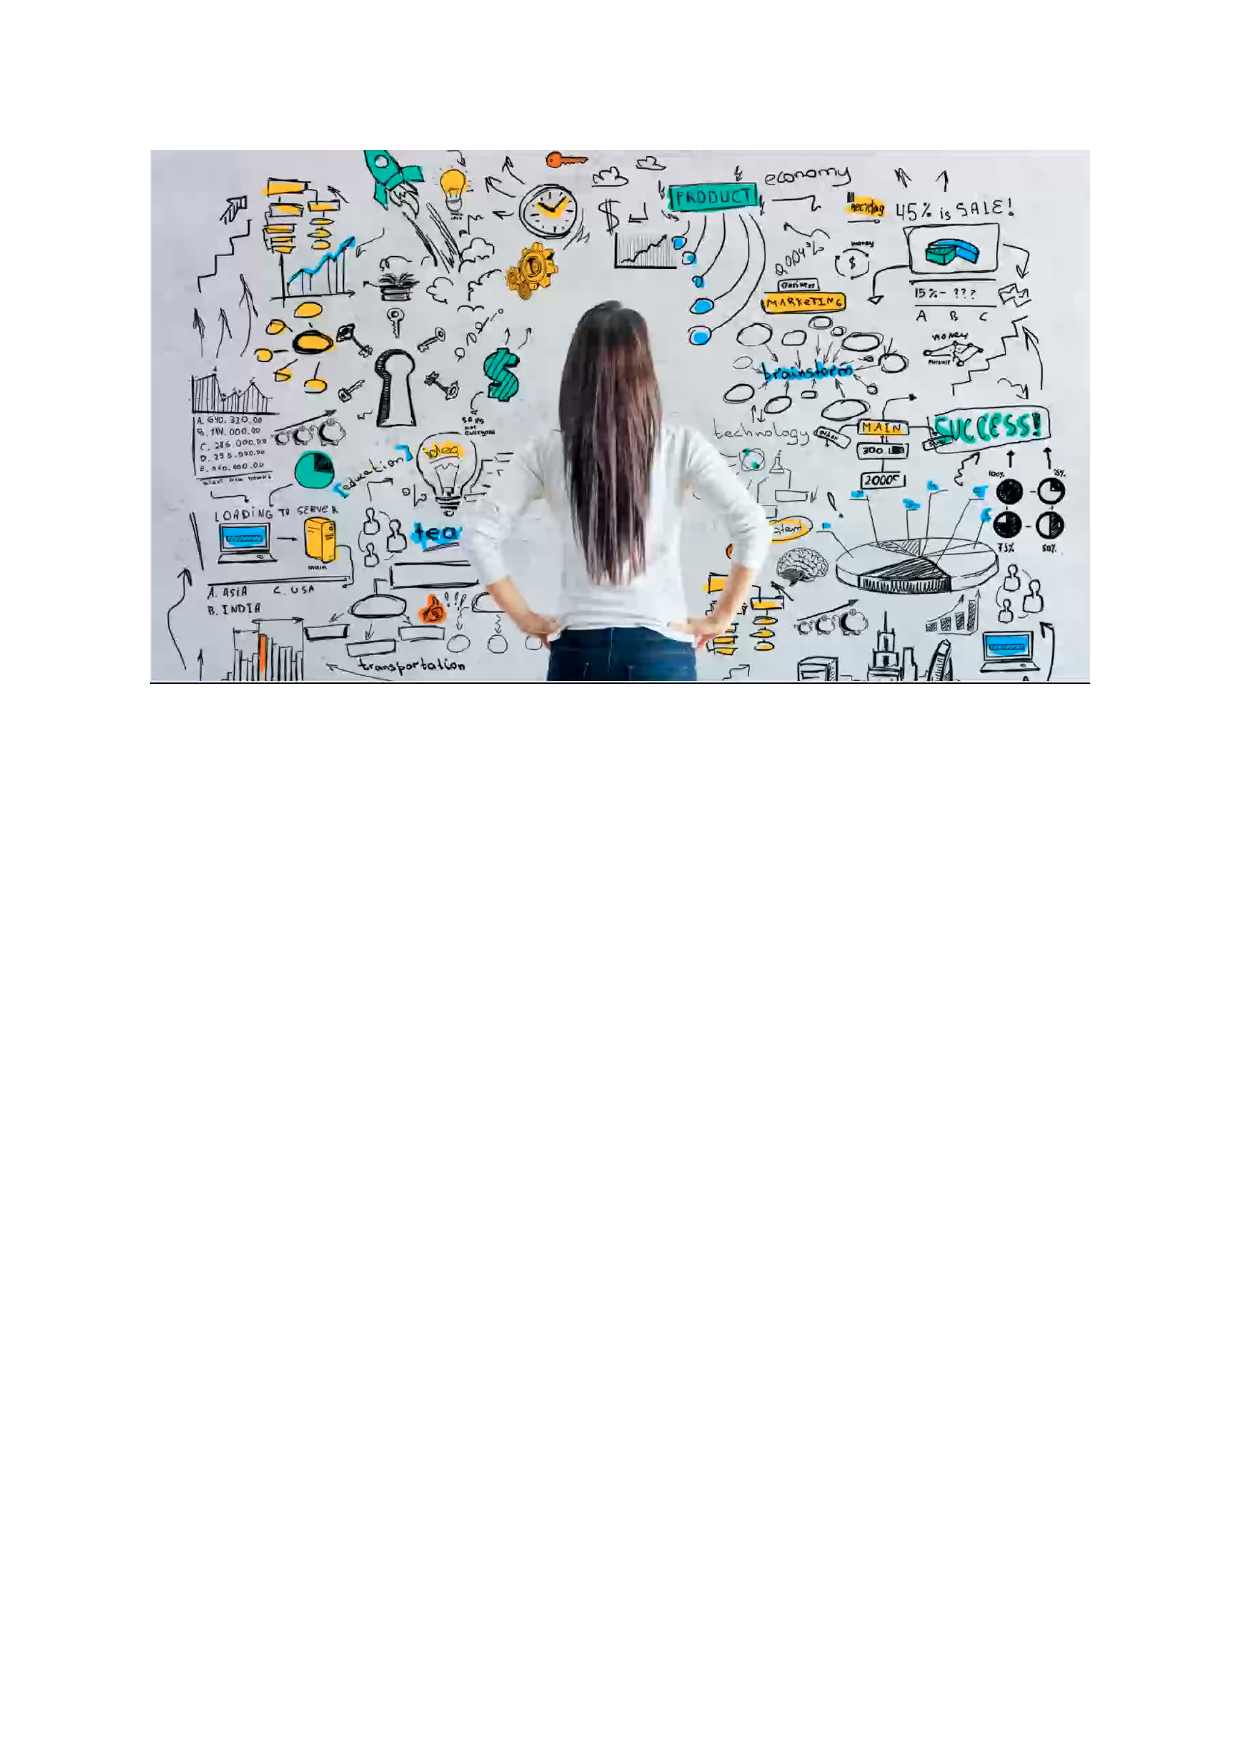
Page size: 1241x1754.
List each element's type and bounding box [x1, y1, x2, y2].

picture [150, 150, 1091, 684]
